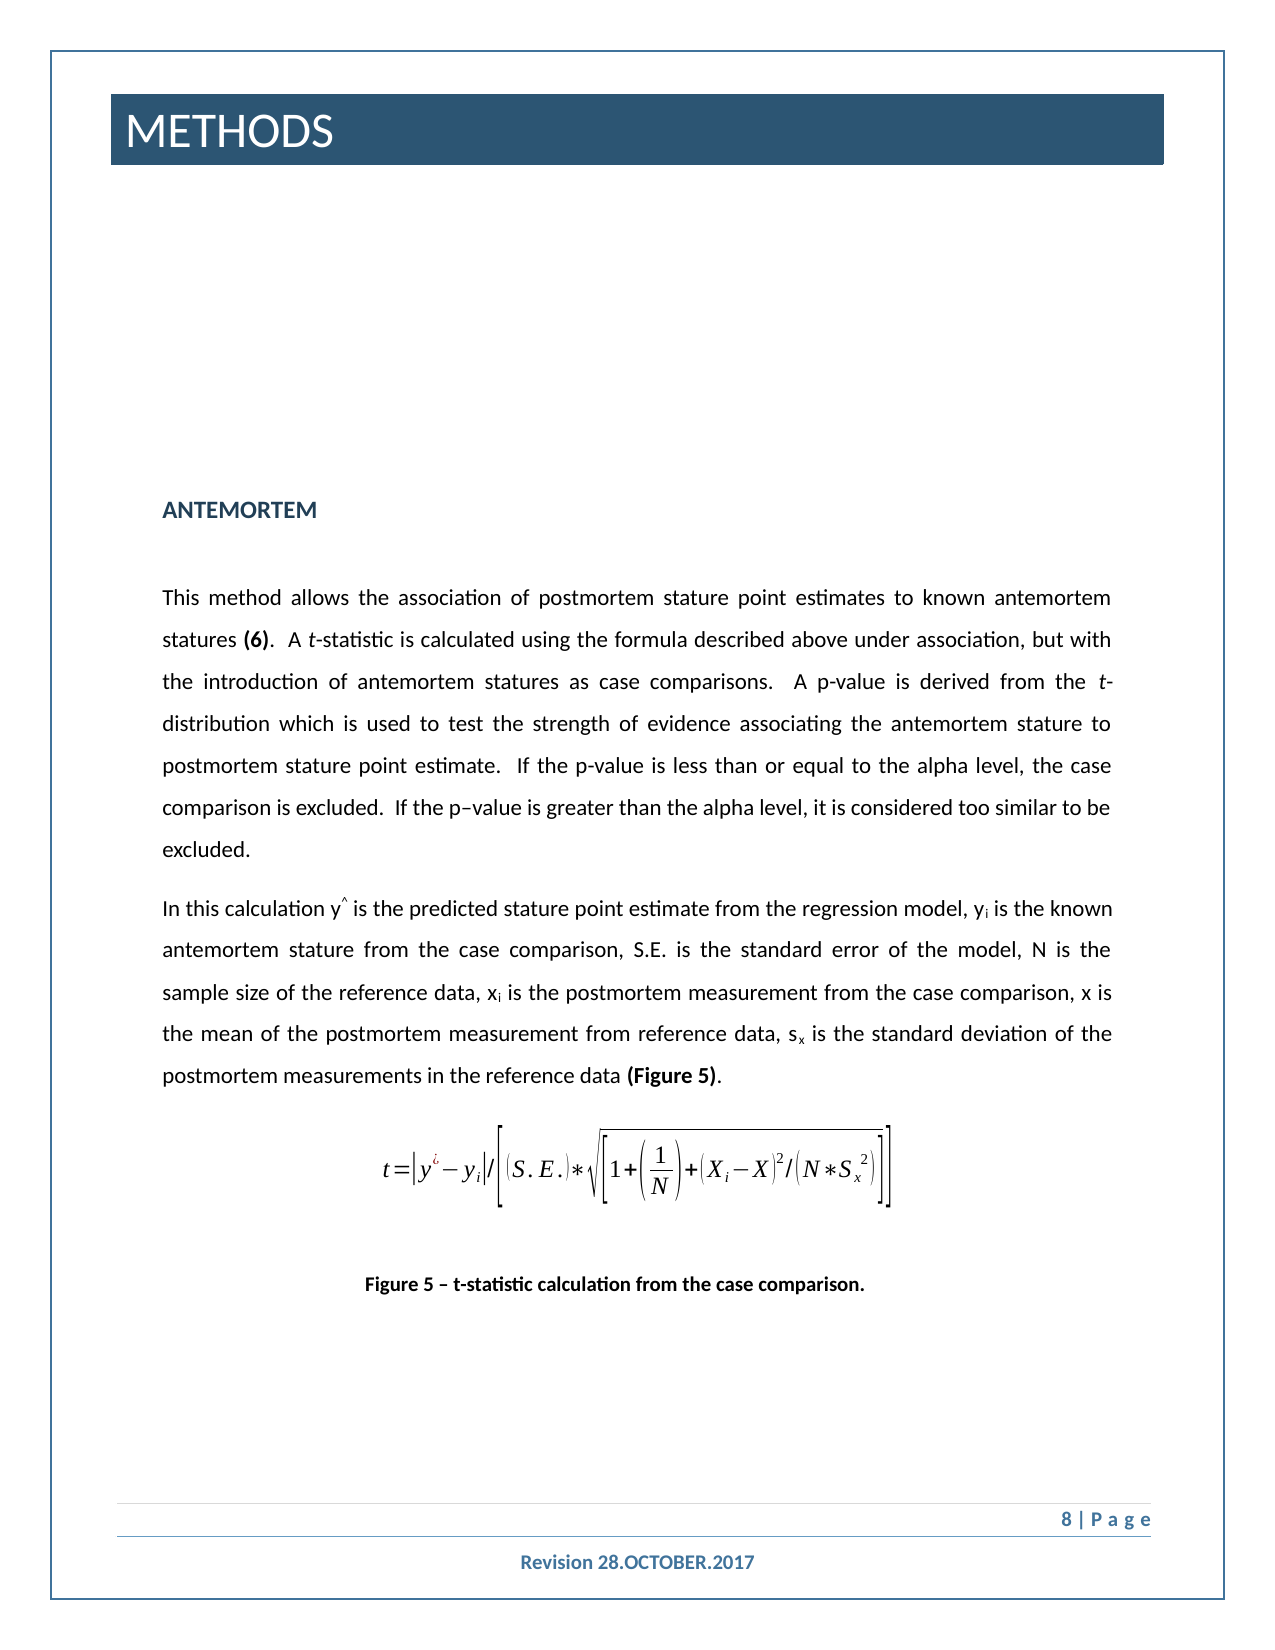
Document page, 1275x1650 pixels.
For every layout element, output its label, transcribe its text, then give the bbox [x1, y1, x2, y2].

table_cell Figure 5 – t-statistic calculation from the case comparison. [350, 1268, 1084, 1368]
subtitle antemortem [162, 494, 1113, 524]
text This method allows the association of postmortem stature point estimates to known antemortem statures (6). A t-statistic is calculated using the formula described above under association, but with the introduction of antemortem statures as case comparisons. A p-value is derived from the t-distribution which is used to test the strength of evidence associating the antemortem stature to postmortem stature point estimate. If the p-value is less than or equal to the alpha level, the case comparison is excluded. If the p–value is greater than the alpha level, it is considered too similar to be excluded. [162, 583, 1113, 863]
table_header [191, 1120, 1084, 1267]
text In this calculation y^ is the predicted stature point estimate from the regression model, yi is the known antemortem stature from the case comparison, S.E. is the standard error of the model, N is the sample size of the reference data, xi is the postmortem measurement from the case comparison, x is the mean of the postmortem measurement from reference data, sx is the standard deviation of the postmortem measurements in the reference data (Figure 5). [162, 894, 1113, 1089]
